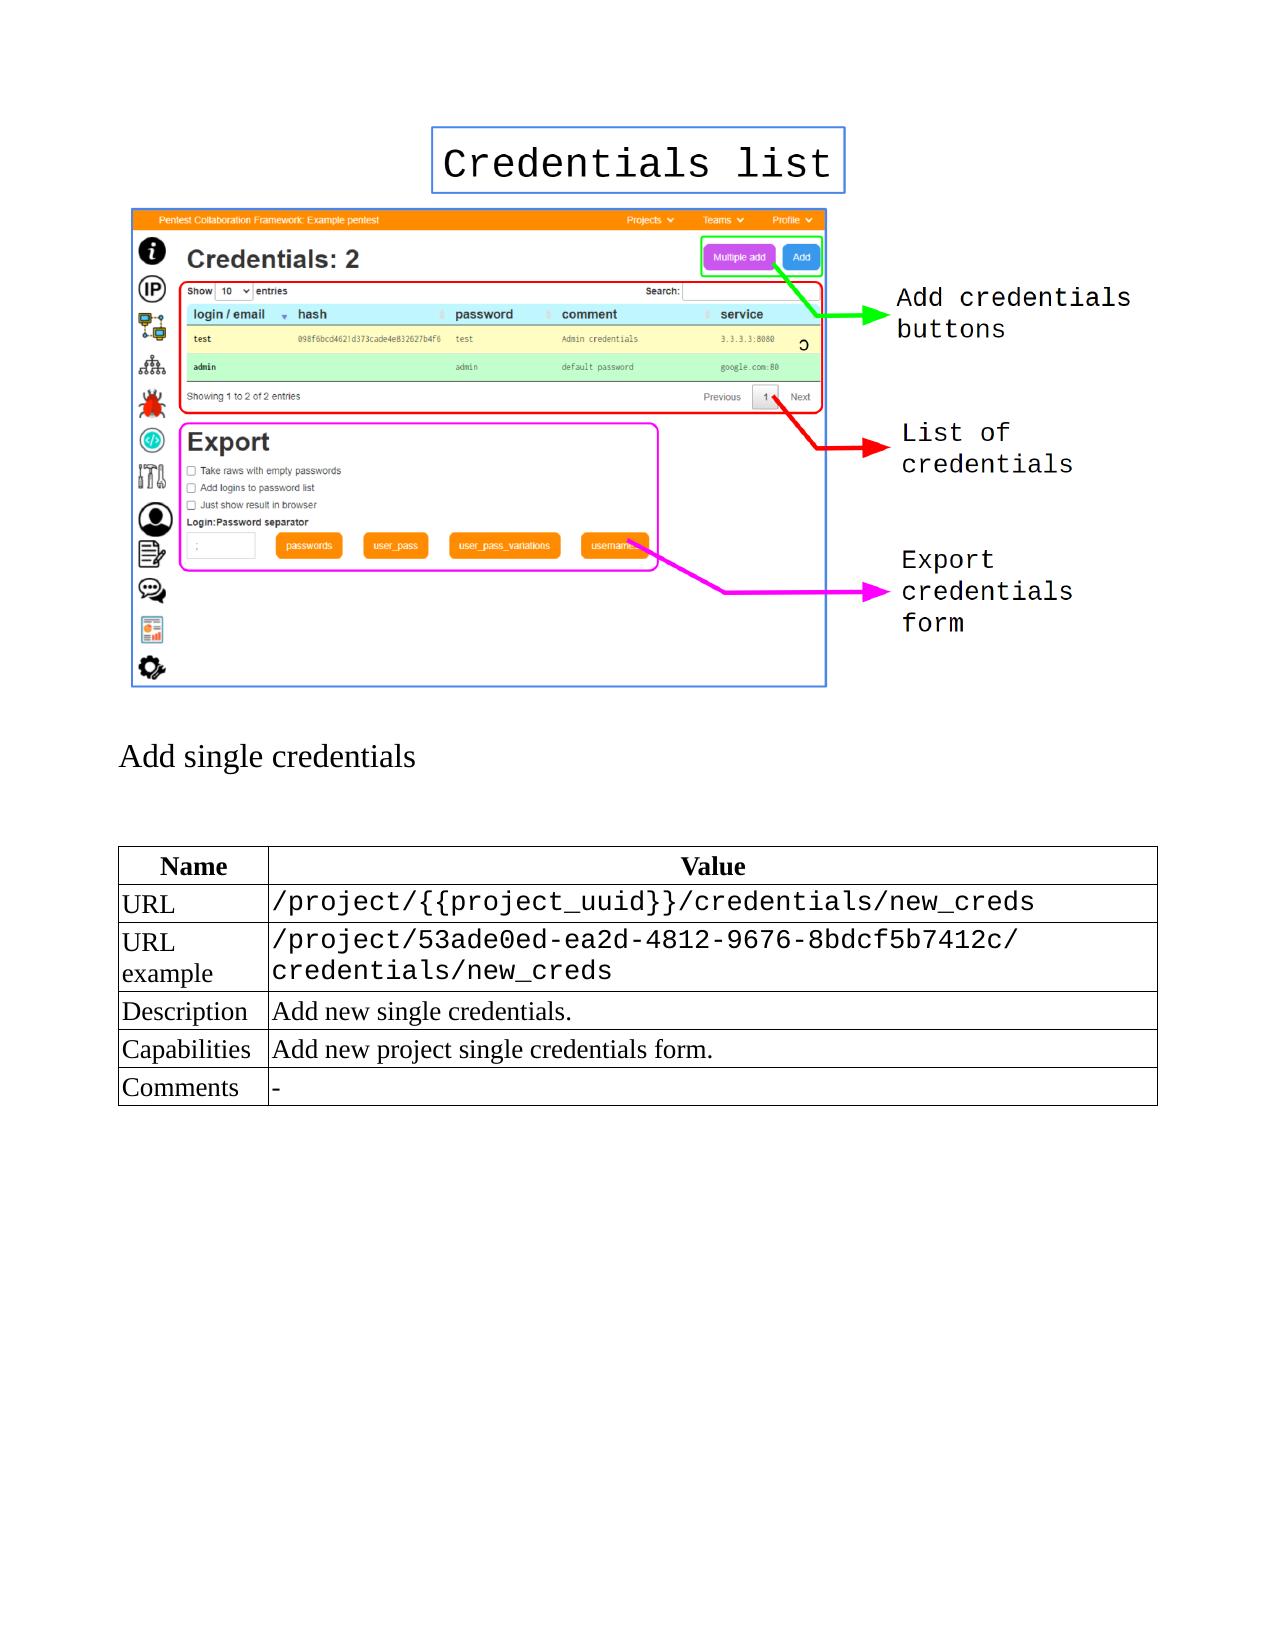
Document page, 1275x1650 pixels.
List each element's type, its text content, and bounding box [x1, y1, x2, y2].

table_cell URL [119, 885, 268, 922]
table_cell - [269, 1068, 1157, 1105]
picture [118, 118, 1157, 696]
table_cell Description [119, 992, 268, 1029]
table_cell Add new project single credentials form. [269, 1030, 1157, 1067]
table_header Value [269, 847, 1157, 884]
table_cell Comments [119, 1068, 268, 1105]
text Add single credentials [118, 696, 1157, 775]
table_cell Capabilities [119, 1030, 268, 1067]
table_cell Add new single credentials. [269, 992, 1157, 1029]
table_cell /project/53ade0ed-ea2d-4812-9676-8bdcf5b7412c/credentials/new_creds [269, 923, 1157, 991]
table_cell URL example [119, 923, 268, 991]
table_header Name [119, 847, 268, 884]
table_cell /project/{{project_uuid}}/credentials/new_creds [269, 885, 1157, 922]
